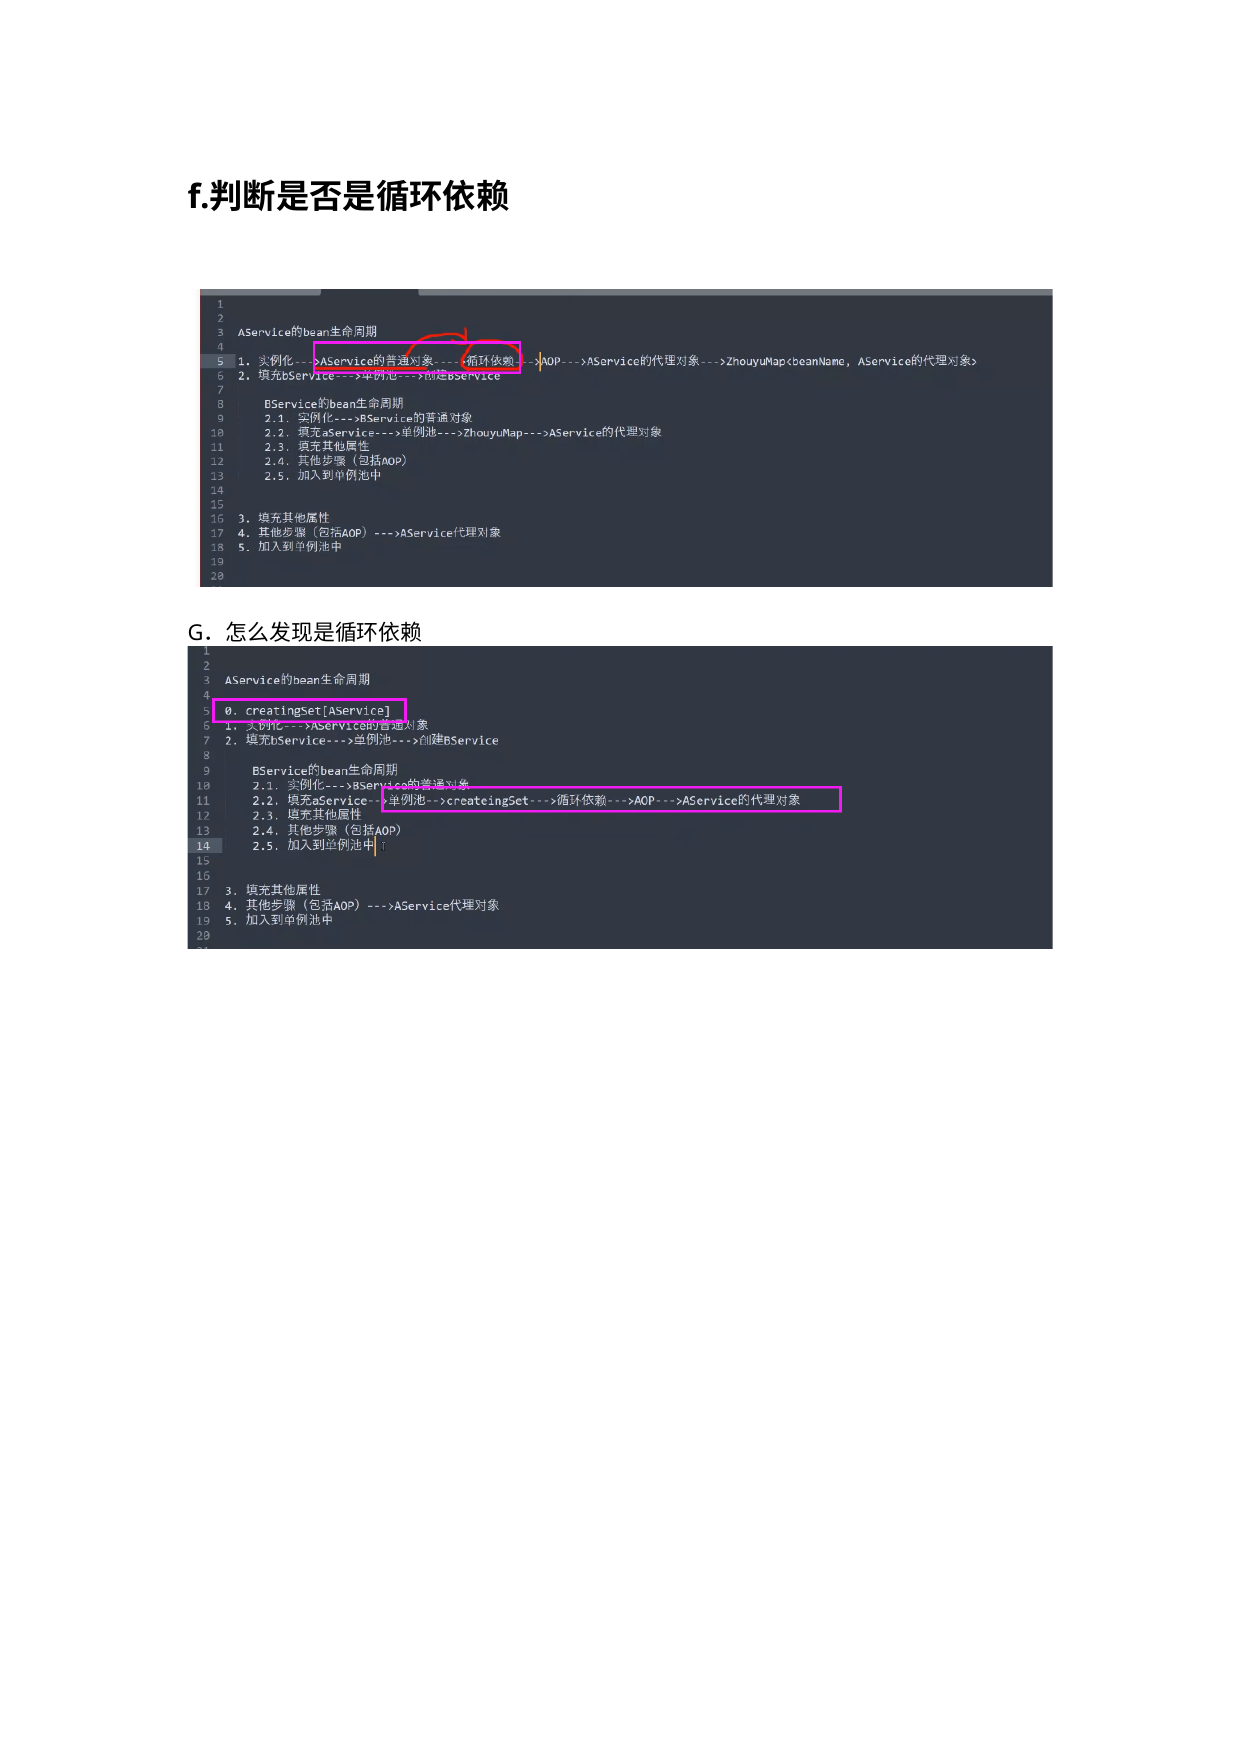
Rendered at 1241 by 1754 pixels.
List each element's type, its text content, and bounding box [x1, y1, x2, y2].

picture [187, 646, 1053, 949]
picture [187, 289, 1053, 587]
text G．怎么发现是循环依赖 [187, 614, 1053, 646]
subtitle f.判断是否是循环依赖 [187, 162, 1053, 227]
